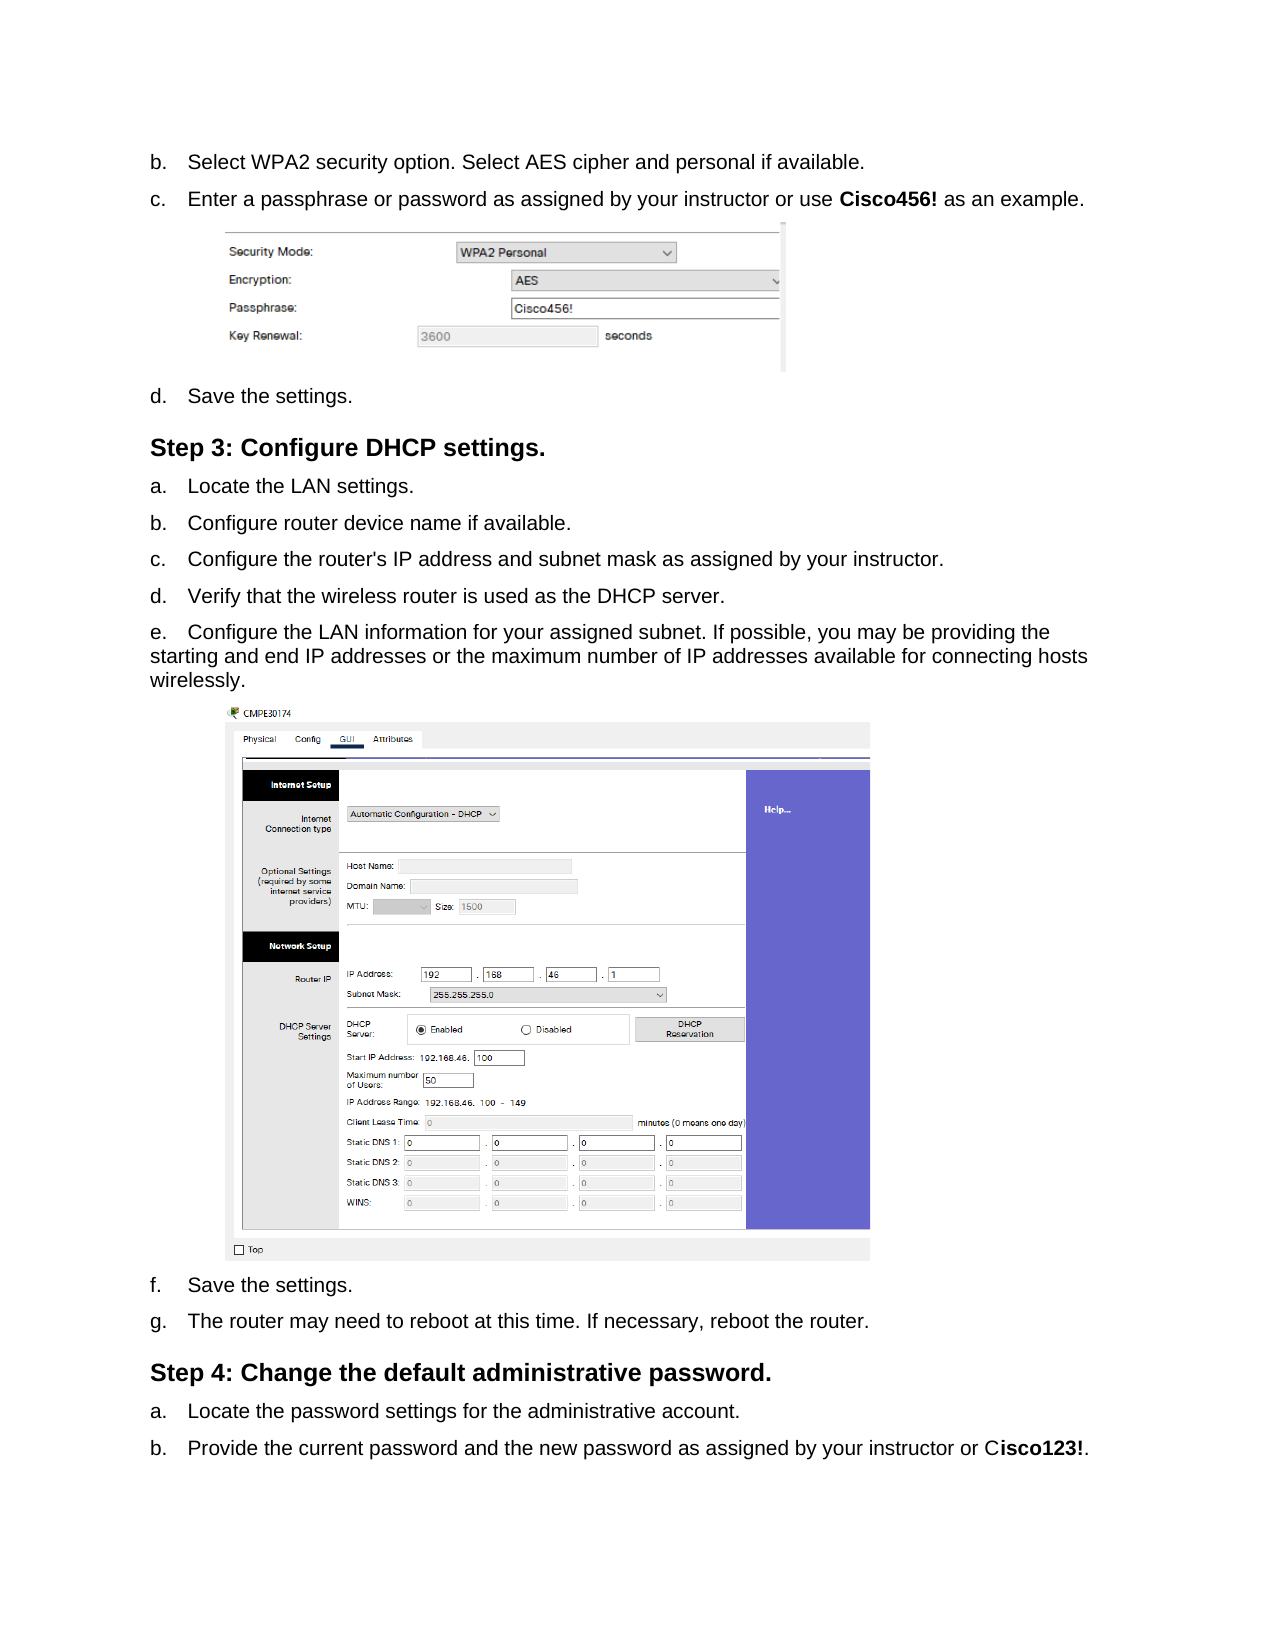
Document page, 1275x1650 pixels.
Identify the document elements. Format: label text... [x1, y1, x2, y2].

picture [225, 222, 786, 372]
list Configure the router's IP address and subnet mask as assigned by your instructor. [150, 547, 1125, 571]
list Select WPA2 security option. Select AES cipher and personal if available. [150, 150, 1125, 174]
list Configure router device name if available. [150, 511, 1125, 534]
list Change the default administrative password. [150, 1358, 1125, 1387]
list Enter a passphrase or password as assigned by your instructor or use Cisco456! as an example. [150, 186, 1125, 210]
list Configure the LAN information for your assigned subnet. If possible, you may be providing the starting and end IP addresses or the maximum number of IP addresses available for connecting hosts wirelessly. [150, 620, 1125, 692]
list Verify that the wireless router is used as the DHCP server. [150, 583, 1125, 607]
list Save the settings. [150, 1272, 1125, 1296]
list Locate the LAN settings. [150, 474, 1125, 498]
list Locate the password settings for the administrative account. [150, 1399, 1125, 1423]
list Provide the current password and the new password as assigned by your instructor or Cisco123!. [150, 1436, 1125, 1459]
list Save the settings. [150, 384, 1125, 408]
picture [225, 704, 871, 1261]
list Configure DHCP settings. [150, 433, 1125, 462]
list The router may need to reboot at this time. If necessary, reboot the router. [150, 1309, 1125, 1333]
